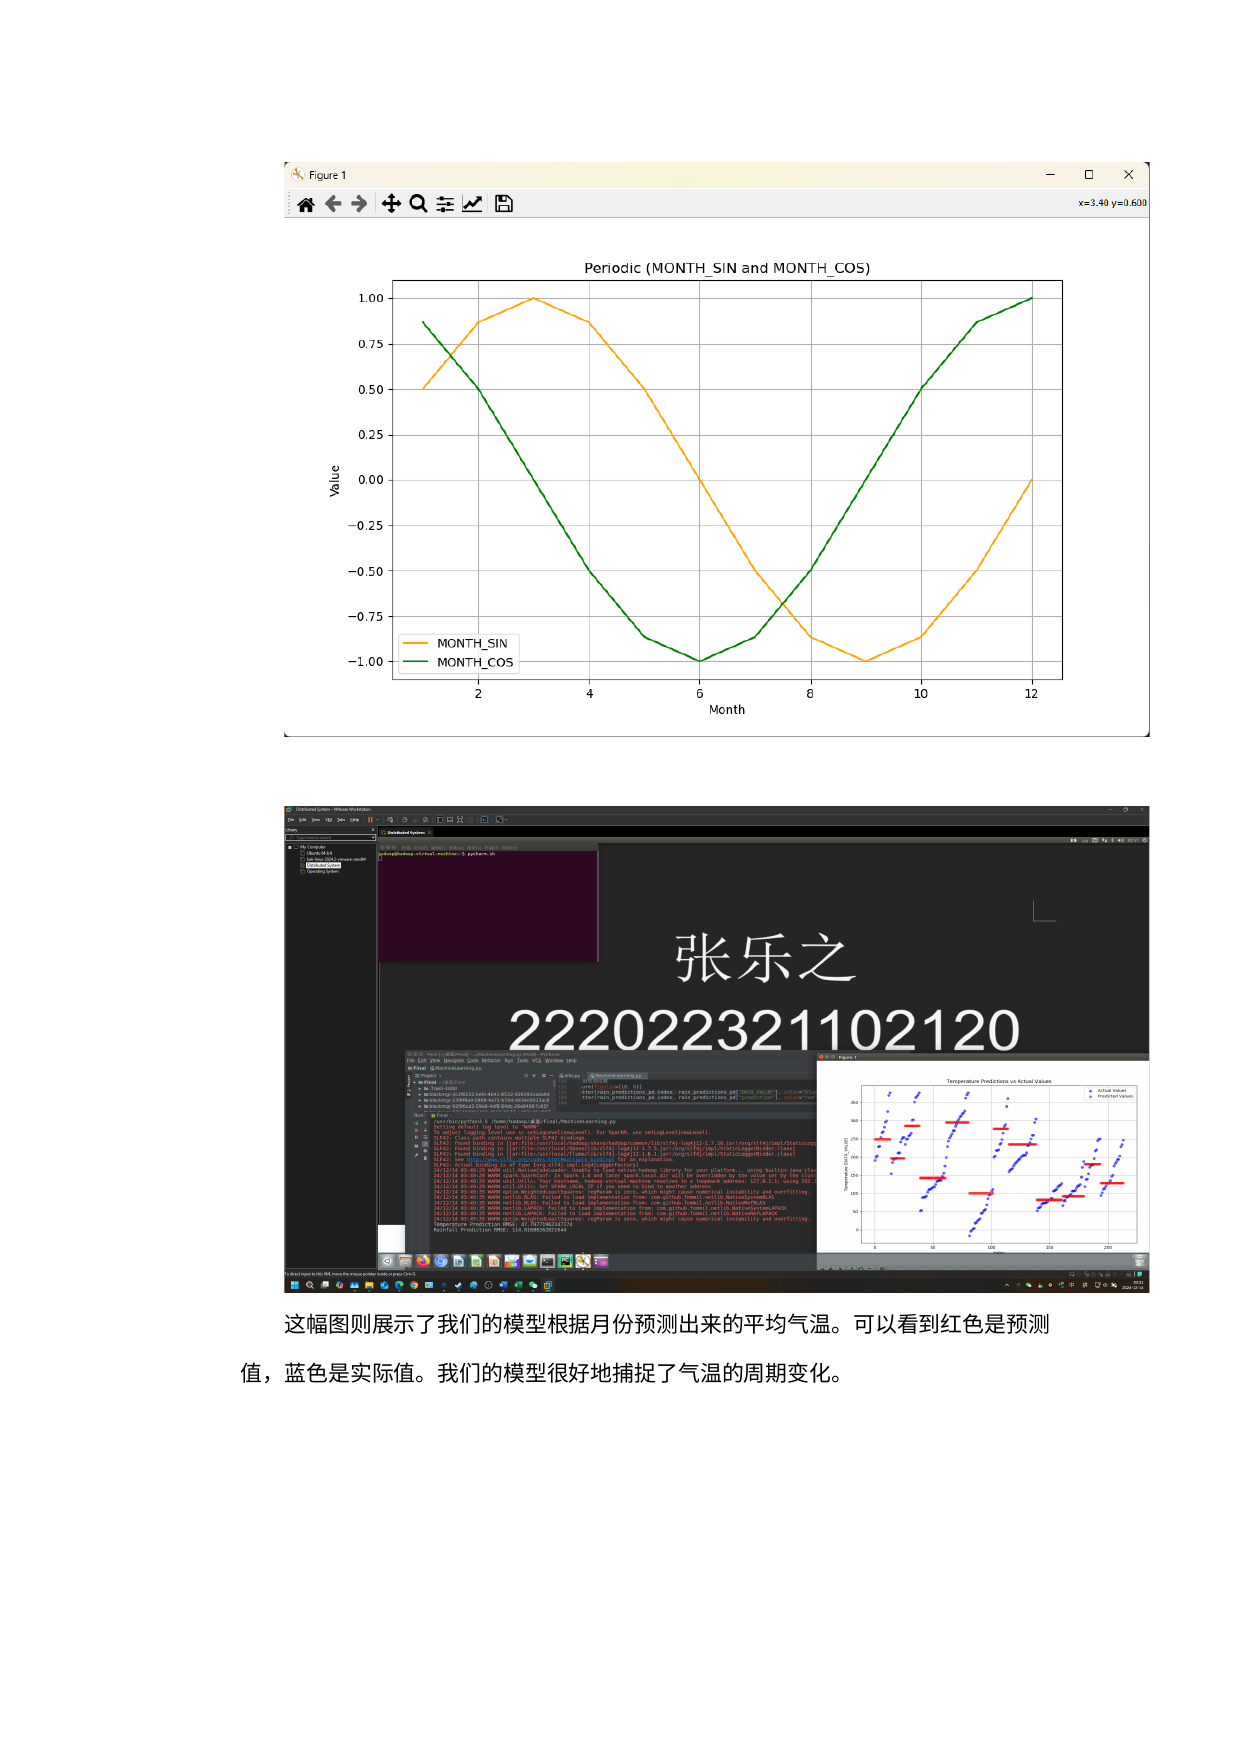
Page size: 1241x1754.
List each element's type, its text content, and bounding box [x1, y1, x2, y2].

picture [284, 806, 1150, 1293]
list 这幅图则展示了我们的模型根据月份预测出来的平均气温。可以看到红色是预测值，蓝色是实际值。我们的模型很好地捕捉了气温的周期变化。 [241, 1307, 1053, 1388]
picture [284, 162, 1150, 737]
